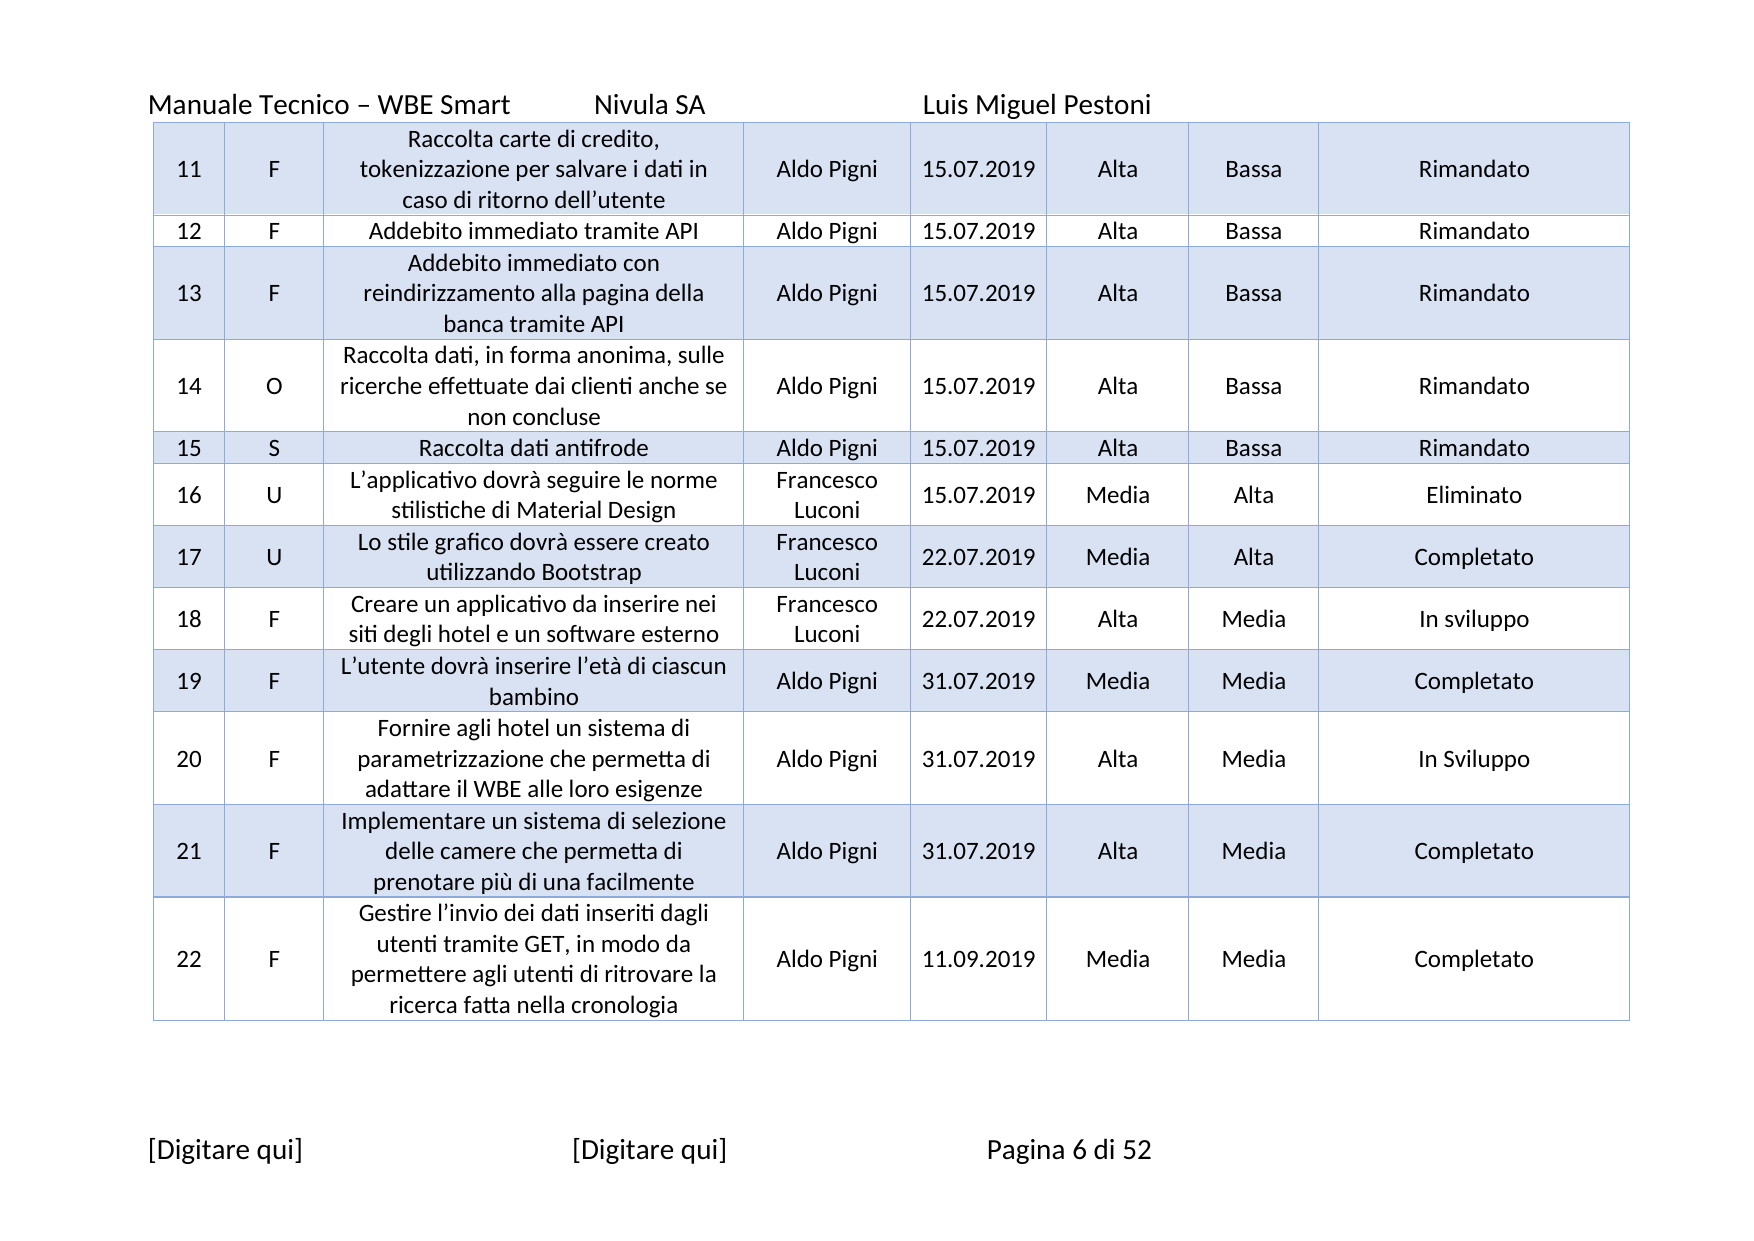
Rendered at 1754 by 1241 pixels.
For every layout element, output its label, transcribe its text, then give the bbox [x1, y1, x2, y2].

table_cell 15.07.2019 [911, 340, 1046, 431]
table_cell 16 [154, 464, 224, 525]
table_cell Alta [1047, 123, 1188, 214]
table_cell Aldo Pigni [744, 216, 910, 246]
table_cell F [225, 898, 323, 1019]
table_cell Raccolta dati antifrode [324, 432, 743, 463]
table_cell Aldo Pigni [744, 432, 910, 463]
table_cell Completato [1319, 898, 1629, 1019]
table_cell Aldo Pigni [744, 898, 910, 1019]
table_cell 31.07.2019 [911, 805, 1046, 896]
table_cell F [225, 123, 323, 214]
table_cell 15.07.2019 [911, 123, 1046, 214]
table_cell 31.07.2019 [911, 650, 1046, 711]
table_cell Alta [1189, 464, 1318, 525]
table_cell 21 [154, 805, 224, 896]
table_cell 11.09.2019 [911, 898, 1046, 1019]
table_cell Francesco Luconi [744, 526, 910, 587]
table_cell Media [1189, 650, 1318, 711]
table_cell Bassa [1189, 247, 1318, 339]
table_cell 12 [154, 216, 224, 246]
table_cell Completato [1319, 526, 1629, 587]
table_cell U [225, 464, 323, 525]
table_cell F [225, 588, 323, 649]
table_cell 20 [154, 712, 224, 804]
table_cell Rimandato [1319, 216, 1629, 246]
table_cell Alta [1047, 216, 1188, 246]
table_cell 14 [154, 340, 224, 431]
table_cell 15.07.2019 [911, 432, 1046, 463]
table_cell Raccolta dati, in forma anonima, sulle ricerche effettuate dai clienti anche se non concluse [324, 340, 743, 431]
table_cell Bassa [1189, 216, 1318, 246]
table_cell Creare un applicativo da inserire nei siti degli hotel e un software esterno [324, 588, 743, 649]
table_cell Rimandato [1319, 432, 1629, 463]
table_cell O [225, 340, 323, 431]
table_cell Rimandato [1319, 340, 1629, 431]
table_cell Alta [1047, 805, 1188, 896]
table_cell 11 [154, 123, 224, 214]
table_cell 15.07.2019 [911, 464, 1046, 525]
table_cell Alta [1047, 340, 1188, 431]
table_cell Alta [1047, 712, 1188, 804]
table_cell 19 [154, 650, 224, 711]
table_cell S [225, 432, 323, 463]
table_cell 17 [154, 526, 224, 587]
table_cell F [225, 216, 323, 246]
table_cell F [225, 650, 323, 711]
table_cell Implementare un sistema di selezione delle camere che permetta di prenotare più di una facilmente [324, 805, 743, 896]
table_cell Media [1047, 898, 1188, 1019]
table_cell Aldo Pigni [744, 805, 910, 896]
table_cell Rimandato [1319, 247, 1629, 339]
table_cell 22 [154, 898, 224, 1019]
table_cell Media [1189, 805, 1318, 896]
table_cell Bassa [1189, 432, 1318, 463]
table_cell Aldo Pigni [744, 650, 910, 711]
table_cell Bassa [1189, 340, 1318, 431]
table_cell F [225, 247, 323, 339]
table_cell 15.07.2019 [911, 247, 1046, 339]
table_cell 18 [154, 588, 224, 649]
table_cell Addebito immediato tramite API [324, 216, 743, 246]
table_cell Media [1189, 712, 1318, 804]
table_cell 31.07.2019 [911, 712, 1046, 804]
table_cell Francesco Luconi [744, 464, 910, 525]
table_cell Alta [1047, 588, 1188, 649]
table_cell Alta [1047, 247, 1188, 339]
table_cell In sviluppo [1319, 588, 1629, 649]
table_cell Alta [1047, 432, 1188, 463]
table_cell Alta [1189, 526, 1318, 587]
table_cell 15.07.2019 [911, 216, 1046, 246]
table_cell Media [1189, 588, 1318, 649]
table_cell Aldo Pigni [744, 247, 910, 339]
table_cell Raccolta carte di credito, tokenizzazione per salvare i dati in caso di ritorno dell’utente [324, 123, 743, 214]
table_cell Completato [1319, 805, 1629, 896]
table_cell Media [1047, 526, 1188, 587]
table_cell Lo stile grafico dovrà essere creato utilizzando Bootstrap [324, 526, 743, 587]
table_cell 13 [154, 247, 224, 339]
table_cell U [225, 526, 323, 587]
table_cell Bassa [1189, 123, 1318, 214]
table_cell Aldo Pigni [744, 712, 910, 804]
table_cell Aldo Pigni [744, 123, 910, 214]
table_cell Media [1047, 650, 1188, 711]
table_cell Aldo Pigni [744, 340, 910, 431]
table_cell Gestire l’invio dei dati inseriti dagli utenti tramite GET, in modo da permettere agli utenti di ritrovare la ricerca fatta nella cronologia [324, 898, 743, 1019]
table_cell Fornire agli hotel un sistema di parametrizzazione che permetta di adattare il WBE alle loro esigenze [324, 712, 743, 804]
table_cell Francesco Luconi [744, 588, 910, 649]
table_cell F [225, 805, 323, 896]
table_cell L’applicativo dovrà seguire le norme stilistiche di Material Design [324, 464, 743, 525]
table_cell 15 [154, 432, 224, 463]
table_cell Eliminato [1319, 464, 1629, 525]
table_cell Media [1047, 464, 1188, 525]
table_cell F [225, 712, 323, 804]
table_cell Completato [1319, 650, 1629, 711]
table_cell Addebito immediato con reindirizzamento alla pagina della banca tramite API [324, 247, 743, 339]
table_cell 22.07.2019 [911, 588, 1046, 649]
table_cell 22.07.2019 [911, 526, 1046, 587]
table_cell Rimandato [1319, 123, 1629, 214]
table_cell L’utente dovrà inserire l’età di ciascun bambino [324, 650, 743, 711]
table_cell Media [1189, 898, 1318, 1019]
table_cell In Sviluppo [1319, 712, 1629, 804]
